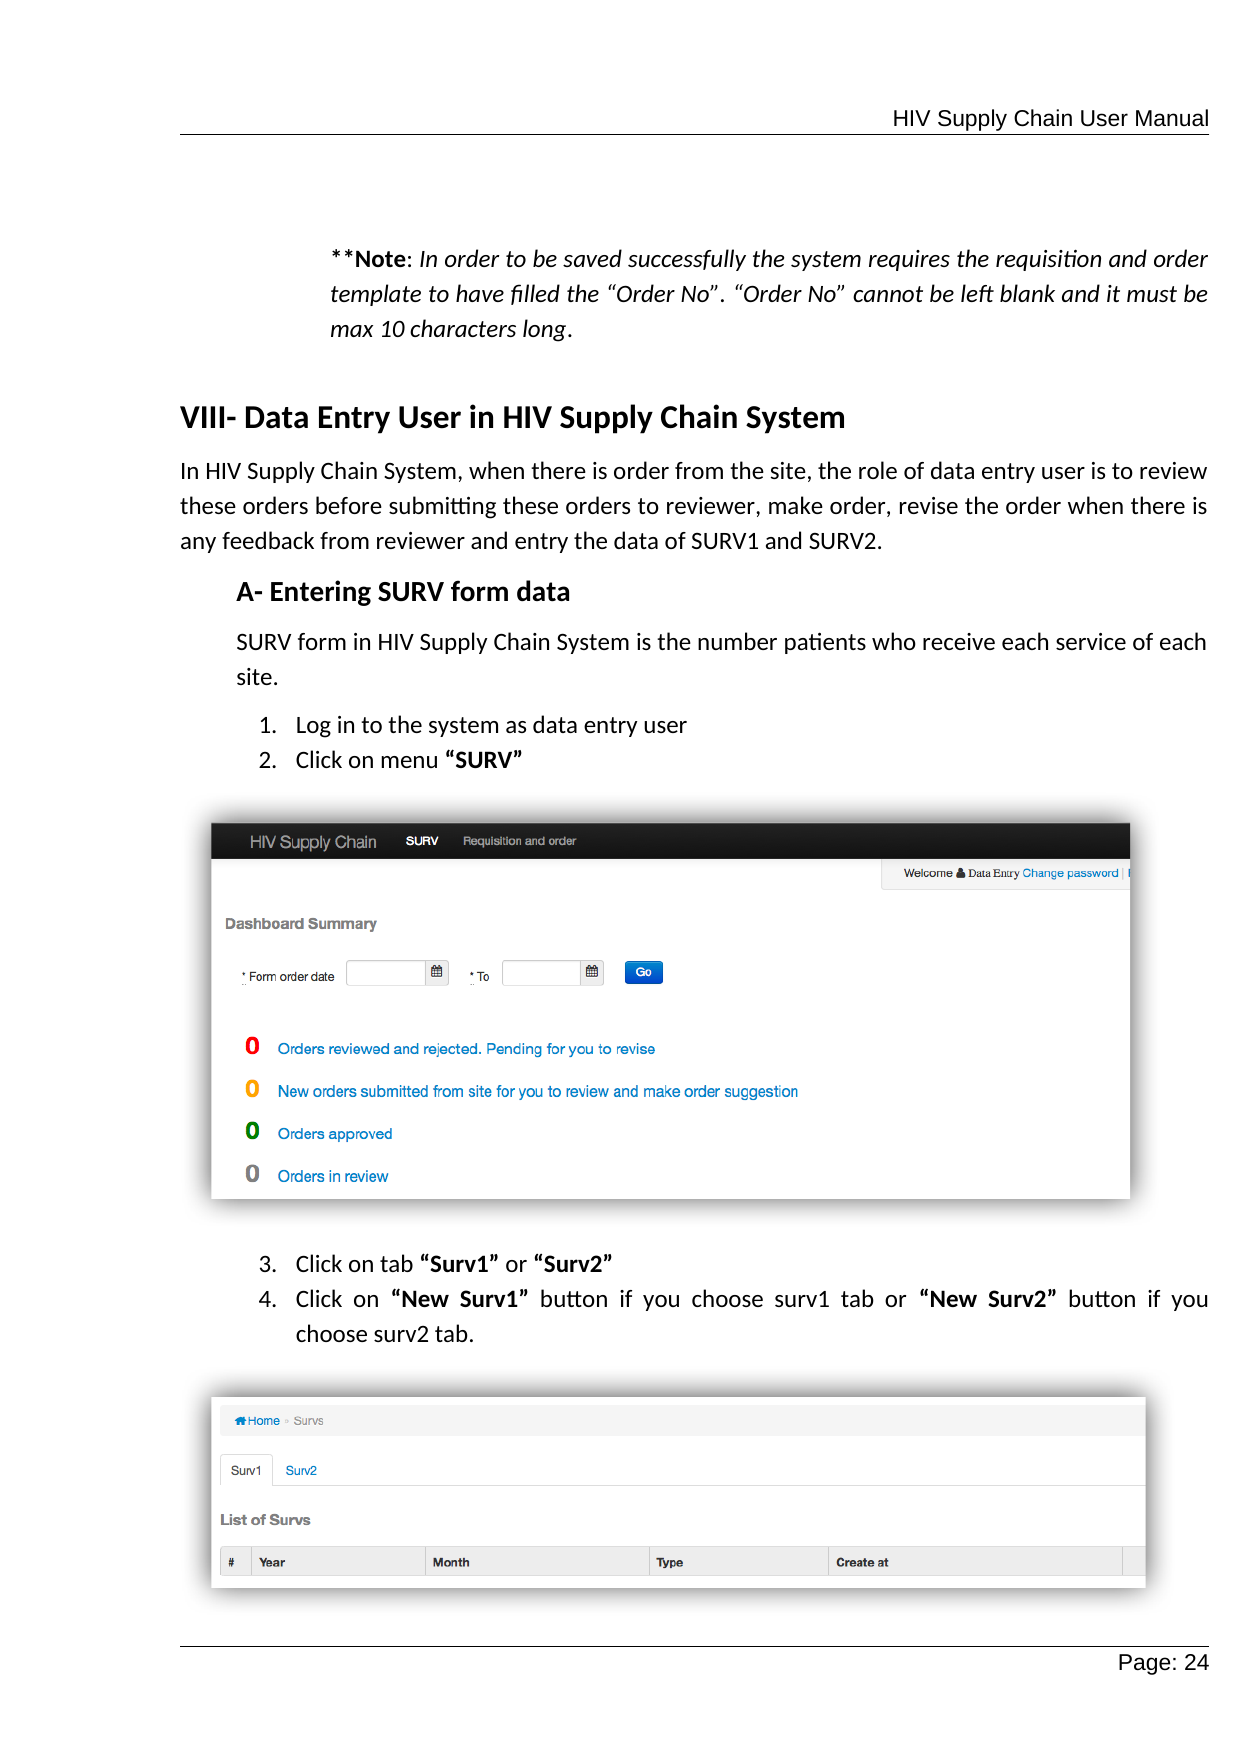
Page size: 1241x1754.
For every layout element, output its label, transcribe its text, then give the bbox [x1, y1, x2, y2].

subtitle A- Entering SURV form data [236, 573, 1209, 608]
list Log in to the system as data entry user [258, 709, 1209, 739]
text In HIV Supply Chain System, when there is order from the site, the role of data entry user is to review these orders before submitting these orders to reviewer, make order, revise the order when there is any feedback from reviewer and entry the data of SURV1 and SURV2. [180, 455, 1209, 556]
picture [211, 1397, 1146, 1588]
list **Note: In order to be saved successfully the system requires the requisition and order template to have filled the “Order No”. “Order No” cannot be left blank and it must be max 10 characters long. [330, 243, 1209, 344]
text SURV form in HIV Supply Chain System is the number patients who receive each service of each site. [236, 626, 1209, 692]
list Click on “New Surv1” button if you choose surv1 tab or “New Surv2” button if you choose surv2 tab. [258, 1283, 1209, 1349]
picture [211, 822, 1130, 1199]
list Click on menu “SURV” [258, 744, 1209, 774]
list Click on tab “Surv1” or “Surv2” [258, 1248, 1209, 1279]
subtitle VIII- Data Entry User in HIV Supply Chain System [180, 396, 1209, 437]
